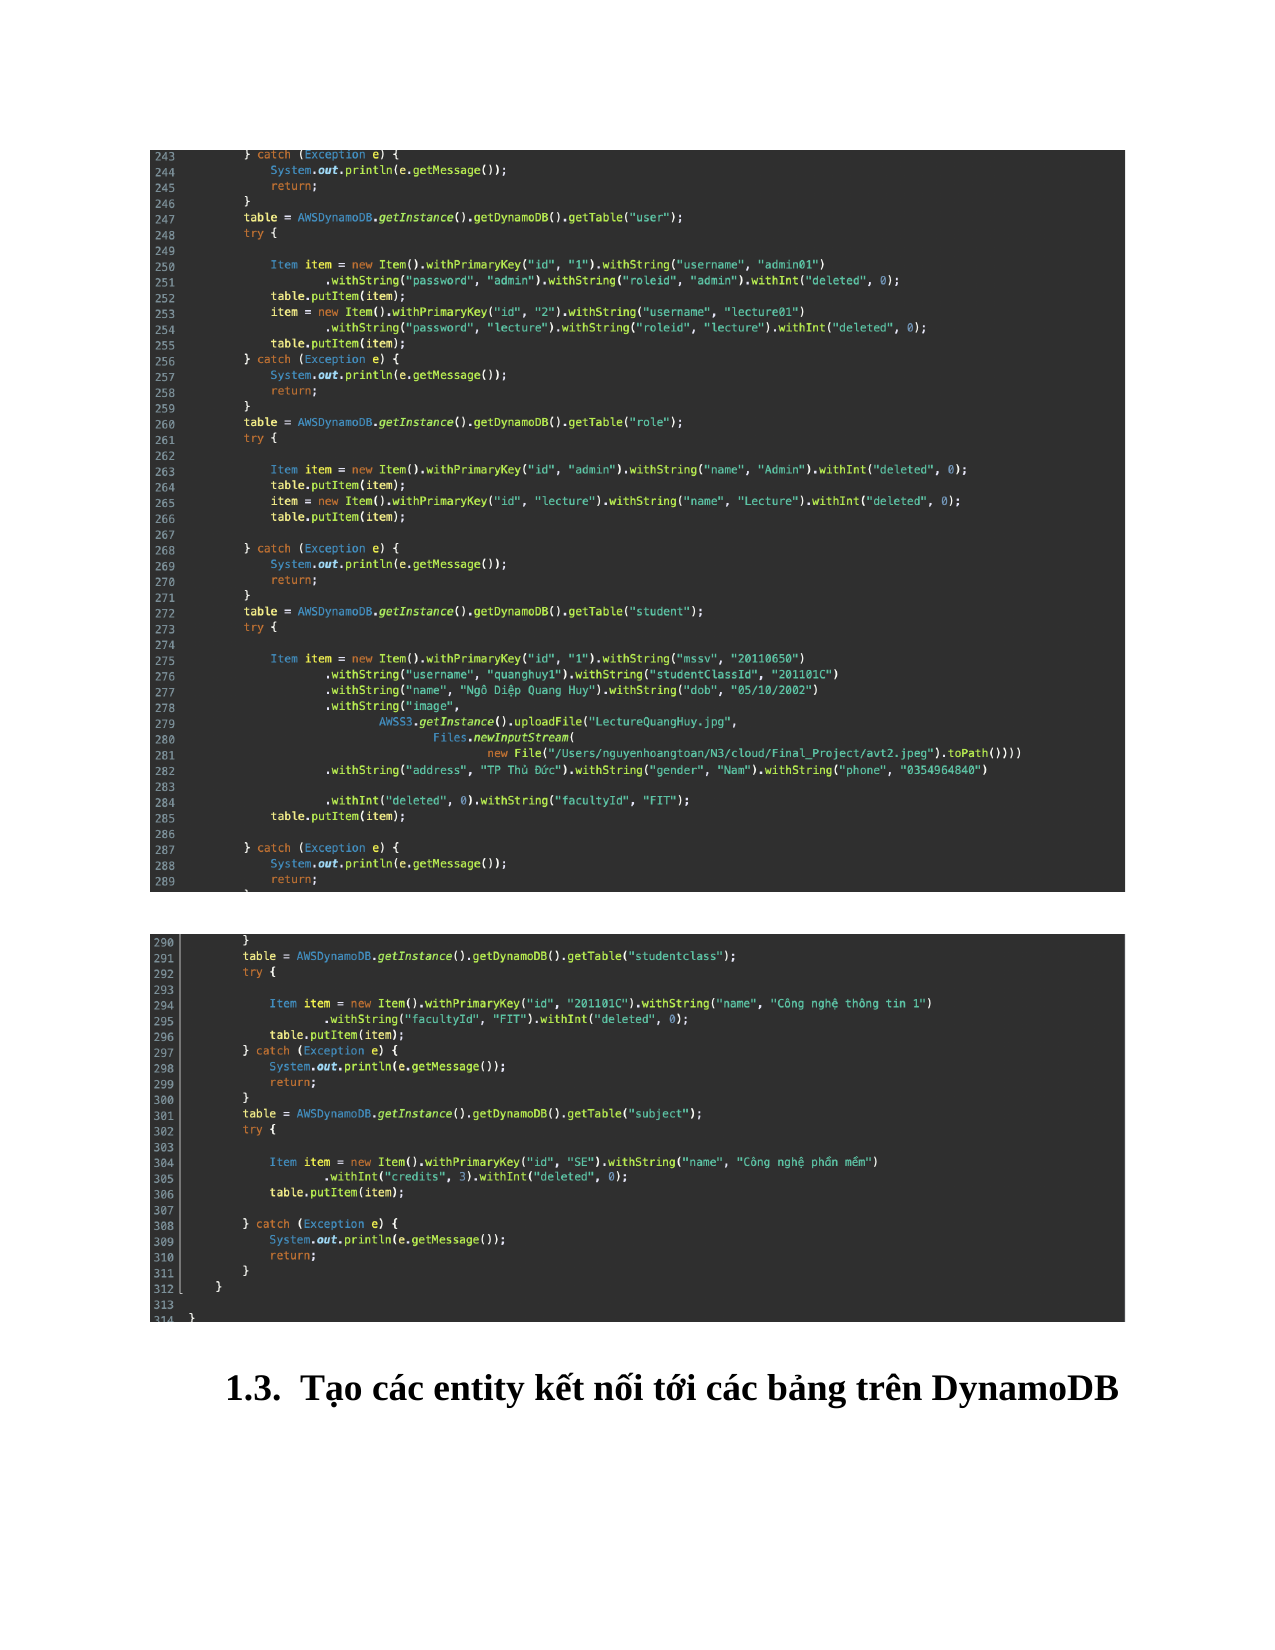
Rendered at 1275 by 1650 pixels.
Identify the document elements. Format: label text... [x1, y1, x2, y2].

picture [150, 934, 1125, 1322]
list Tạo các entity kết nối tới các bảng trên DynamoDB [225, 1365, 1125, 1408]
picture [150, 150, 1125, 892]
